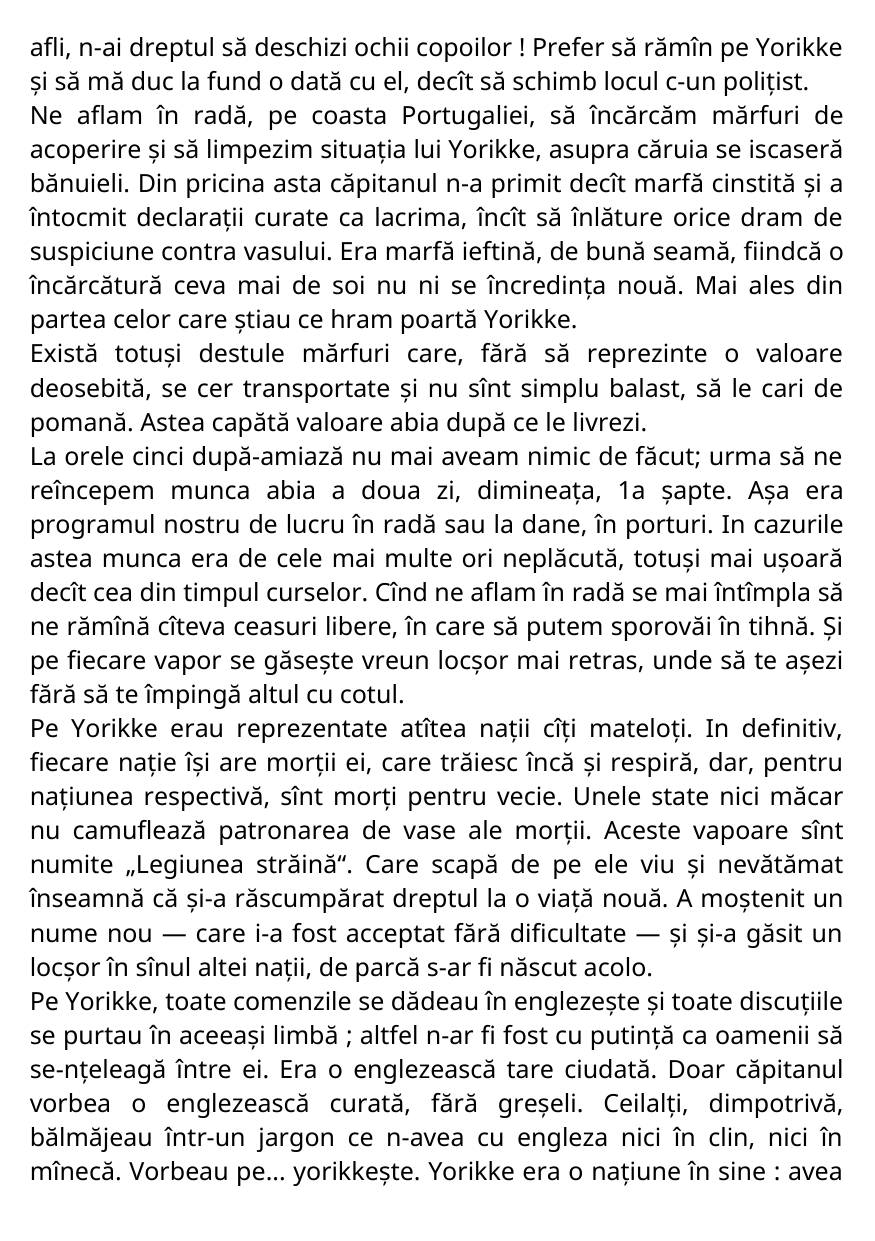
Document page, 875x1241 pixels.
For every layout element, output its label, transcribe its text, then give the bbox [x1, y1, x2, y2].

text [29, 29, 844, 98]
text La orele cinci după-amiază nu mai aveam nimic de făcut; urma să ne reîncepem munca abia a doua zi, dimineaţa, 1a şapte. Aşa era programul nostru de lucru în radă sau la dane, în porturi. In cazurile astea munca era de cele mai multe ori neplăcută, totuşi mai uşoară decît cea din timpul curselor. Cînd ne aflam în radă se mai întîmpla să ne rămînă cîteva ceasuri libere, în care să putem sporovăi în tihnă. Şi pe fiecare vapor se găseşte vreun locşor mai retras, unde să te aşezi fără să te împingă altul cu cotul. [29, 438, 844, 711]
text Există totuşi destule mărfuri care, fără să reprezinte o valoare deosebită, se cer transportate şi nu sînt simplu balast, să le cari de pomană. Astea capătă valoare abia după ce le livrezi. [29, 336, 844, 438]
text Pe Yorikke erau reprezentate atîtea naţii cîţi mateloţi. In definitiv, fiecare naţie îşi are morţii ei, care trăiesc încă şi respiră, dar, pentru naţiunea respectivă, sînt morţi pentru vecie. Unele state nici măcar nu camuflează patronarea de vase ale morţii. Aceste vapoare sînt numite „Legiunea străină“. Care scapă de pe ele viu şi nevătămat înseamnă că şi-a răscumpărat dreptul la o viaţă nouă. A moştenit un nume nou — care i-a fost acceptat fără dificultate — şi şi-a găsit un locşor în sînul altei naţii, de parcă s-ar fi născut acolo. [29, 711, 844, 983]
text Ne aflam în radă, pe coasta Portugaliei, să încărcăm mărfuri de acoperire şi să limpezim situaţia lui Yorikke, asupra căruia se iscaseră bănuieli. Din pricina asta căpitanul n-a primit decît marfă cinstită şi a întocmit declaraţii curate ca lacrima, încît să înlăture orice dram de suspiciune contra vasului. Era marfă ieftină, de bună seamă, fiindcă o încărcătură ceva mai de soi nu ni se încredinţa nouă. Mai ales din partea celor care ştiau ce hram poartă Yorikke. [29, 98, 844, 336]
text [29, 983, 844, 1188]
